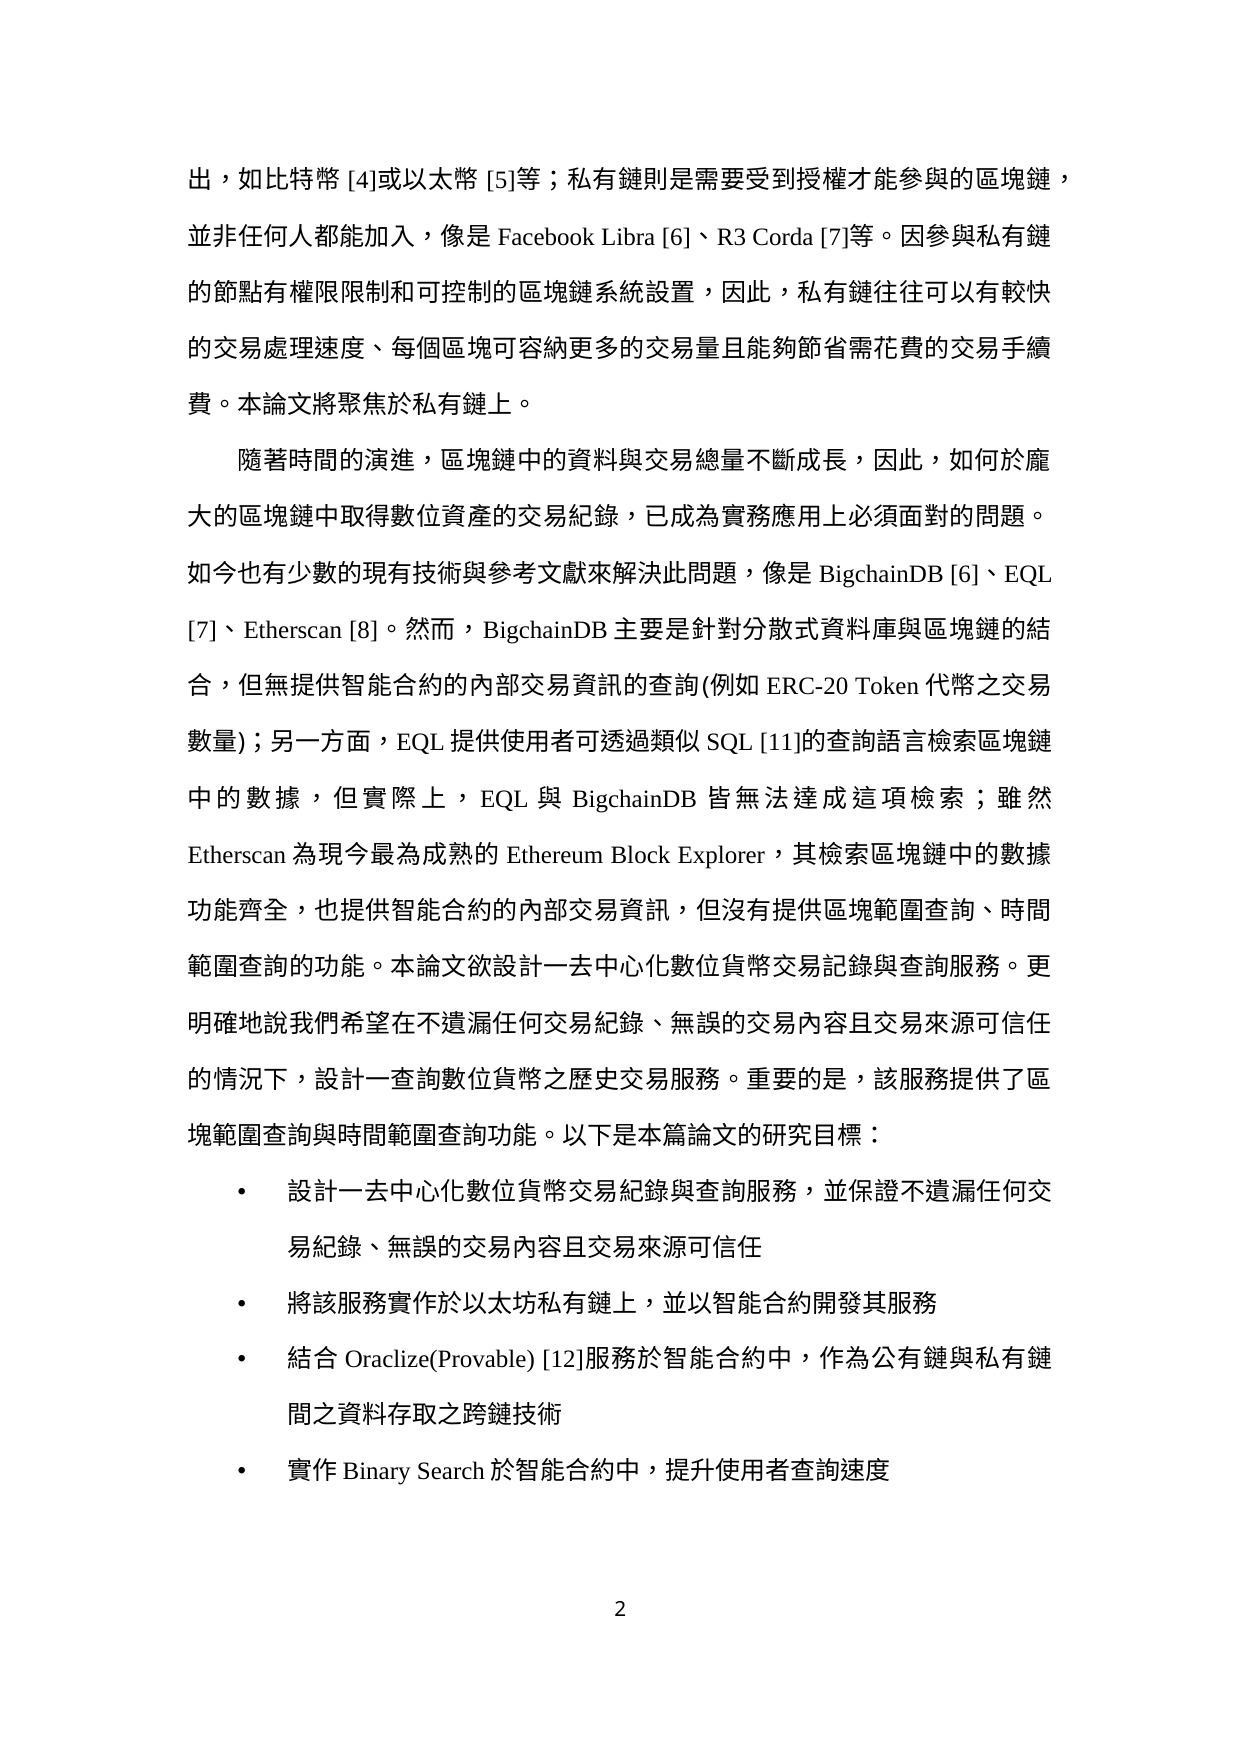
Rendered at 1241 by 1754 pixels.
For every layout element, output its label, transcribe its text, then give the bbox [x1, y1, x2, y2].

list 將該服務實作於以太坊私有鏈上，並以智能合約開發其服務 [237, 1282, 1053, 1320]
text 隨著時間的演進，區塊鏈中的資料與交易總量不斷成長，因此，如何於龐大的區塊鏈中取得數位資產的交易紀錄，已成為實務應用上必須面對的問題。如今也有少數的現有技術與參考文獻來解決此問題，像是BigchainDB、EQL、Etherscan。然而，BigchainDB主要是針對分散式資料庫與區塊鏈的結合，但無提供智能合約的內部交易資訊的查詢(例如ERC-20 Token代幣之交易數量)；另一方面，EQL提供使用者可透過類似SQL的查詢語言檢索區塊鏈中的數據，但實際上，EQL與BigchainDB皆無法達成這項檢索；雖然Etherscan為現今最為成熟的Ethereum Block Explorer，其檢索區塊鏈中的數據功能齊全，也提供智能合約的內部交易資訊，但沒有提供區塊範圍查詢、時間範圍查詢的功能。本論文欲設計一去中心化數位貨幣交易記錄與查詢服務。更明確地說我們希望在不遺漏任何交易紀錄、無誤的交易內容且交易來源可信任的情況下，設計一查詢數位貨幣之歷史交易服務。重要的是，該服務提供了區塊範圍查詢與時間範圍查詢功能。以下是本篇論文的研究目標： [187, 440, 1053, 1152]
list 實作Binary Search於智能合約中，提升使用者查詢速度 [237, 1450, 1053, 1487]
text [187, 159, 1053, 422]
list 設計一去中心化數位貨幣交易紀錄與查詢服務，並保證不遺漏任何交易紀錄、無誤的交易內容且交易來源可信任 [237, 1171, 1053, 1264]
list 結合Oraclize(Provable)服務於智能合約中，作為公有鏈與私有鏈間之資料存取之跨鏈技術 [237, 1338, 1053, 1432]
